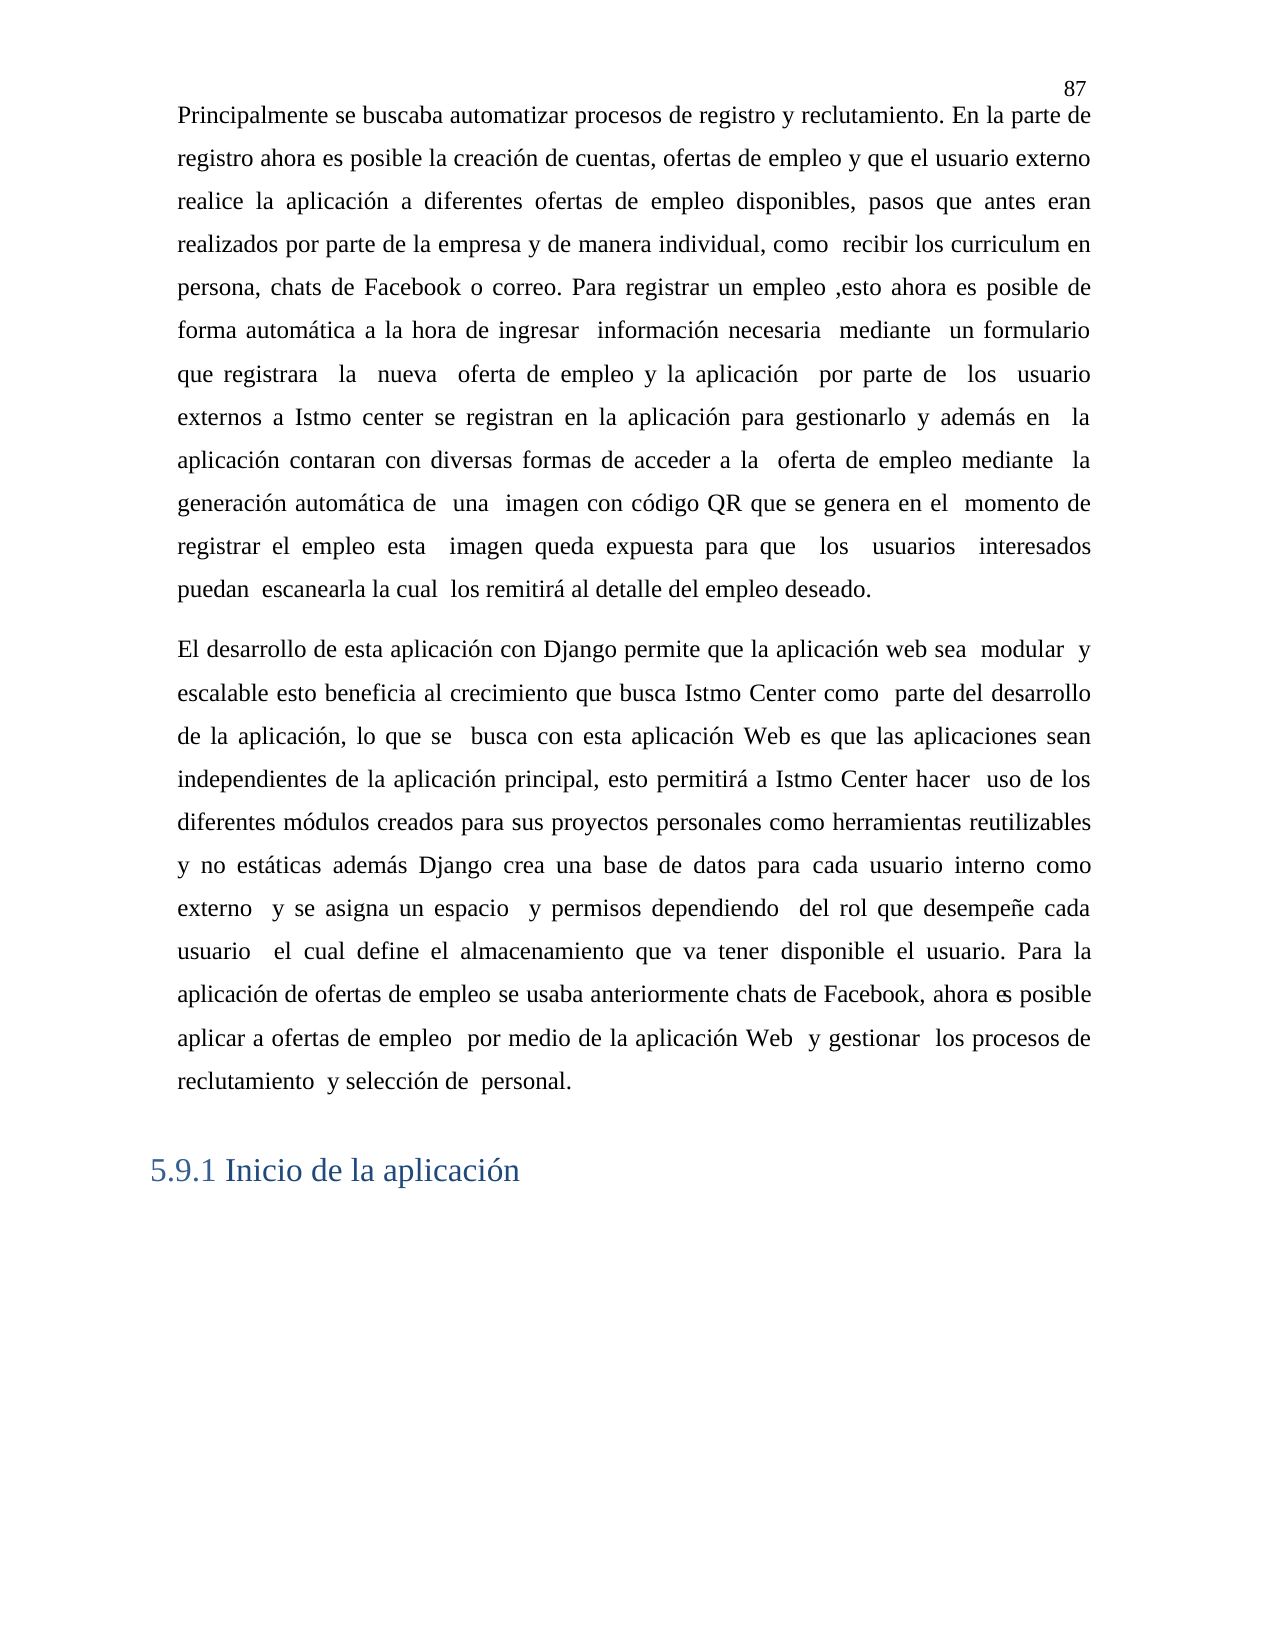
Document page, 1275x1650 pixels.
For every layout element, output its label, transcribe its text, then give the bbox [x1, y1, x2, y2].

text El desarrollo de esta aplicación con Django permite que la aplicación web sea modular y escalable esto beneficia al crecimiento que busca Istmo Center como parte del desarrollo de la aplicación, lo que se busca con esta aplicación Web es que las aplicaciones sean independientes de la aplicación principal, esto permitirá a Istmo Center hacer uso de los diferentes módulos creados para sus proyectos personales como herramientas reutilizables y no estáticas además Django crea una base de datos para cada usuario interno como externo y se asigna un espacio y permisos dependiendo del rol que desempeñe cada usuario el cual define el almacenamiento que va tener disponible el usuario. Para la aplicación de ofertas de empleo se usaba anteriormente chats de Facebook, ahora es posible aplicar a ofertas de empleo por medio de la aplicación Web y gestionar los procesos de reclutamiento y selección de personal. [177, 634, 1092, 1094]
text Principalmente se buscaba automatizar procesos de registro y reclutamiento. En la parte de registro ahora es posible la creación de cuentas, ofertas de empleo y que el usuario externo realice la aplicación a diferentes ofertas de empleo disponibles, pasos que antes eran realizados por parte de la empresa y de manera individual, como recibir los curriculum en persona, chats de Facebook o correo. Para registrar un empleo ,esto ahora es posible de forma automática a la hora de ingresar información necesaria mediante un formulario que registrara la nueva oferta de empleo y la aplicación por parte de los usuario externos a Istmo center se registran en la aplicación para gestionarlo y además en la aplicación contaran con diversas formas de acceder a la oferta de empleo mediante la generación automática de una imagen con código QR que se genera en el momento de registrar el empleo esta imagen queda expuesta para que los usuarios interesados puedan escanearla la cual los remitirá al detalle del empleo deseado. [177, 100, 1092, 603]
list Inicio de la aplicación [150, 1151, 1275, 1189]
